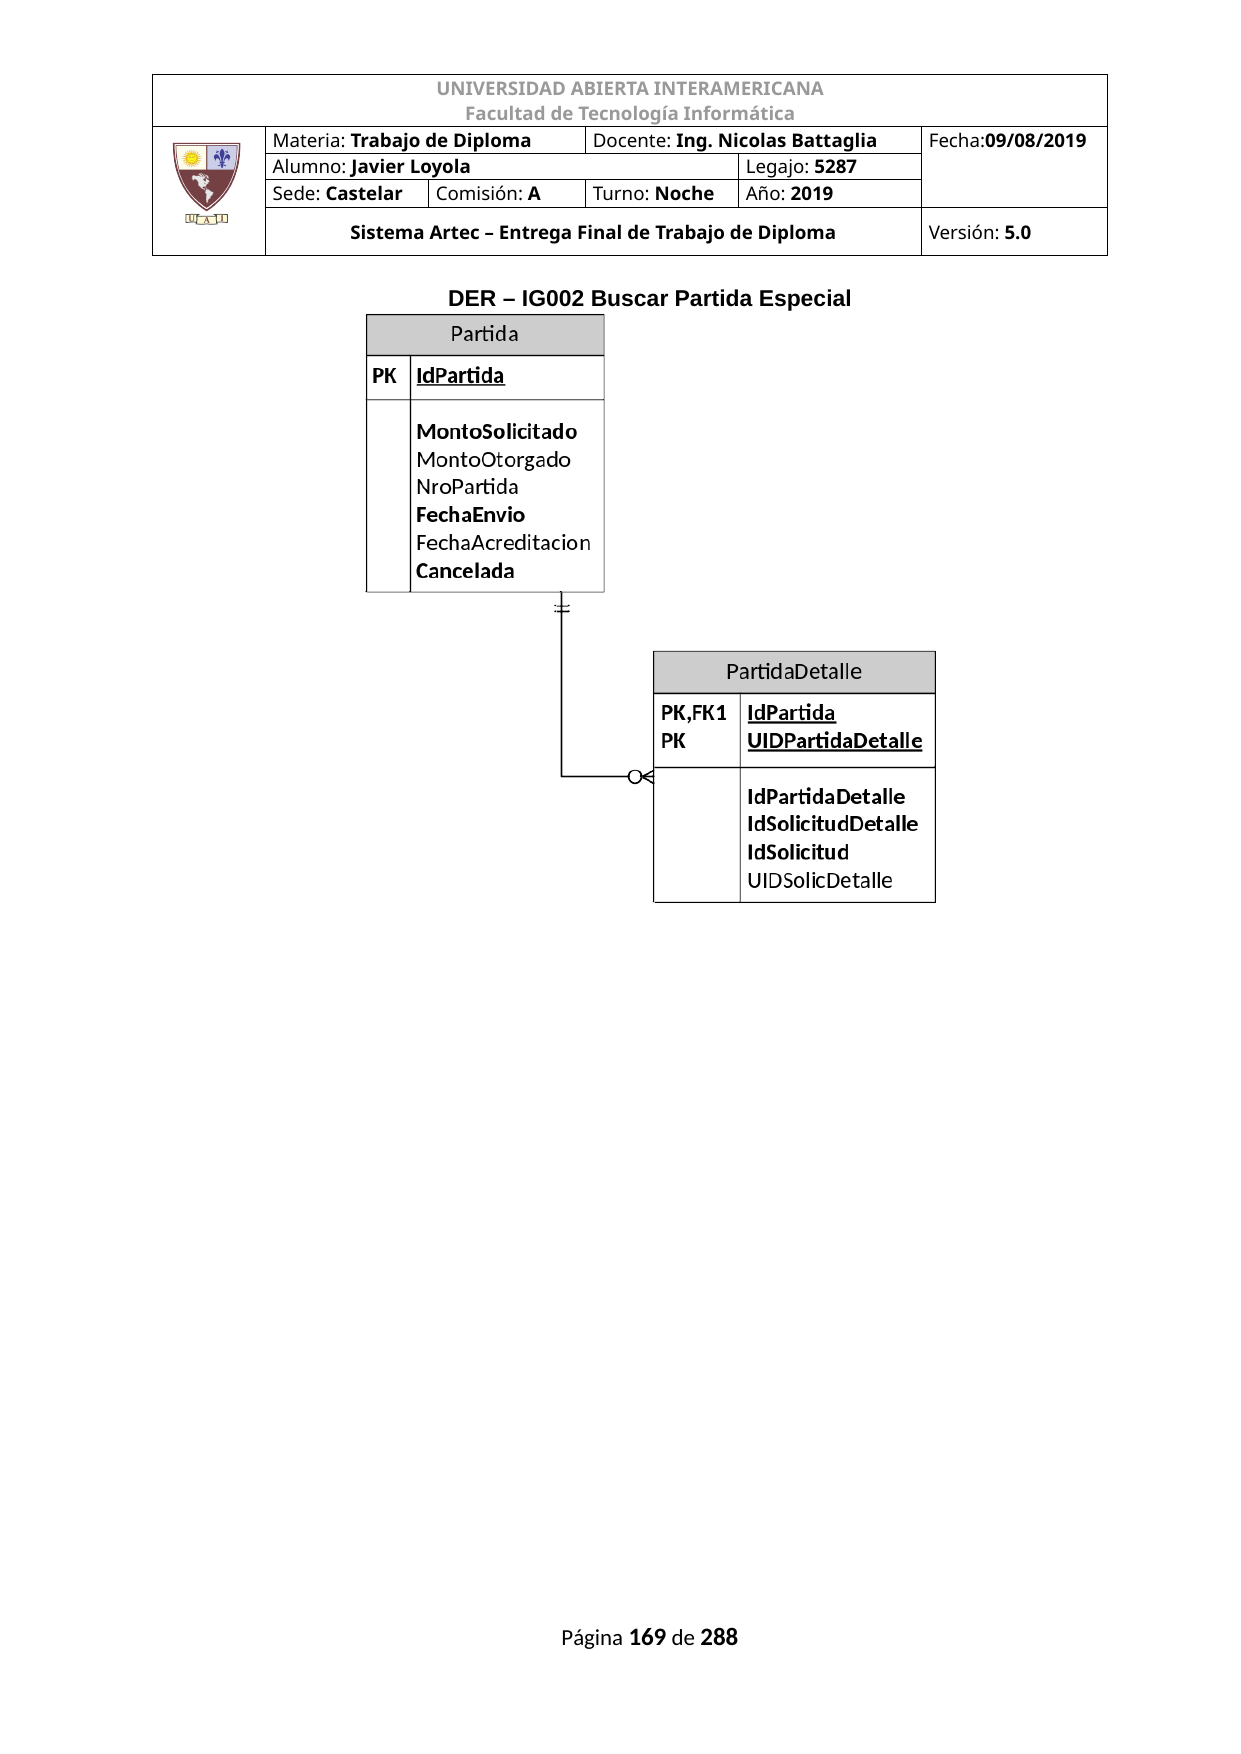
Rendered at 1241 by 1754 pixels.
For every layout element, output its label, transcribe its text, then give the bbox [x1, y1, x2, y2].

picture [157, 136, 257, 228]
text DER – IG002 Buscar Partida Especial [177, 284, 1122, 311]
